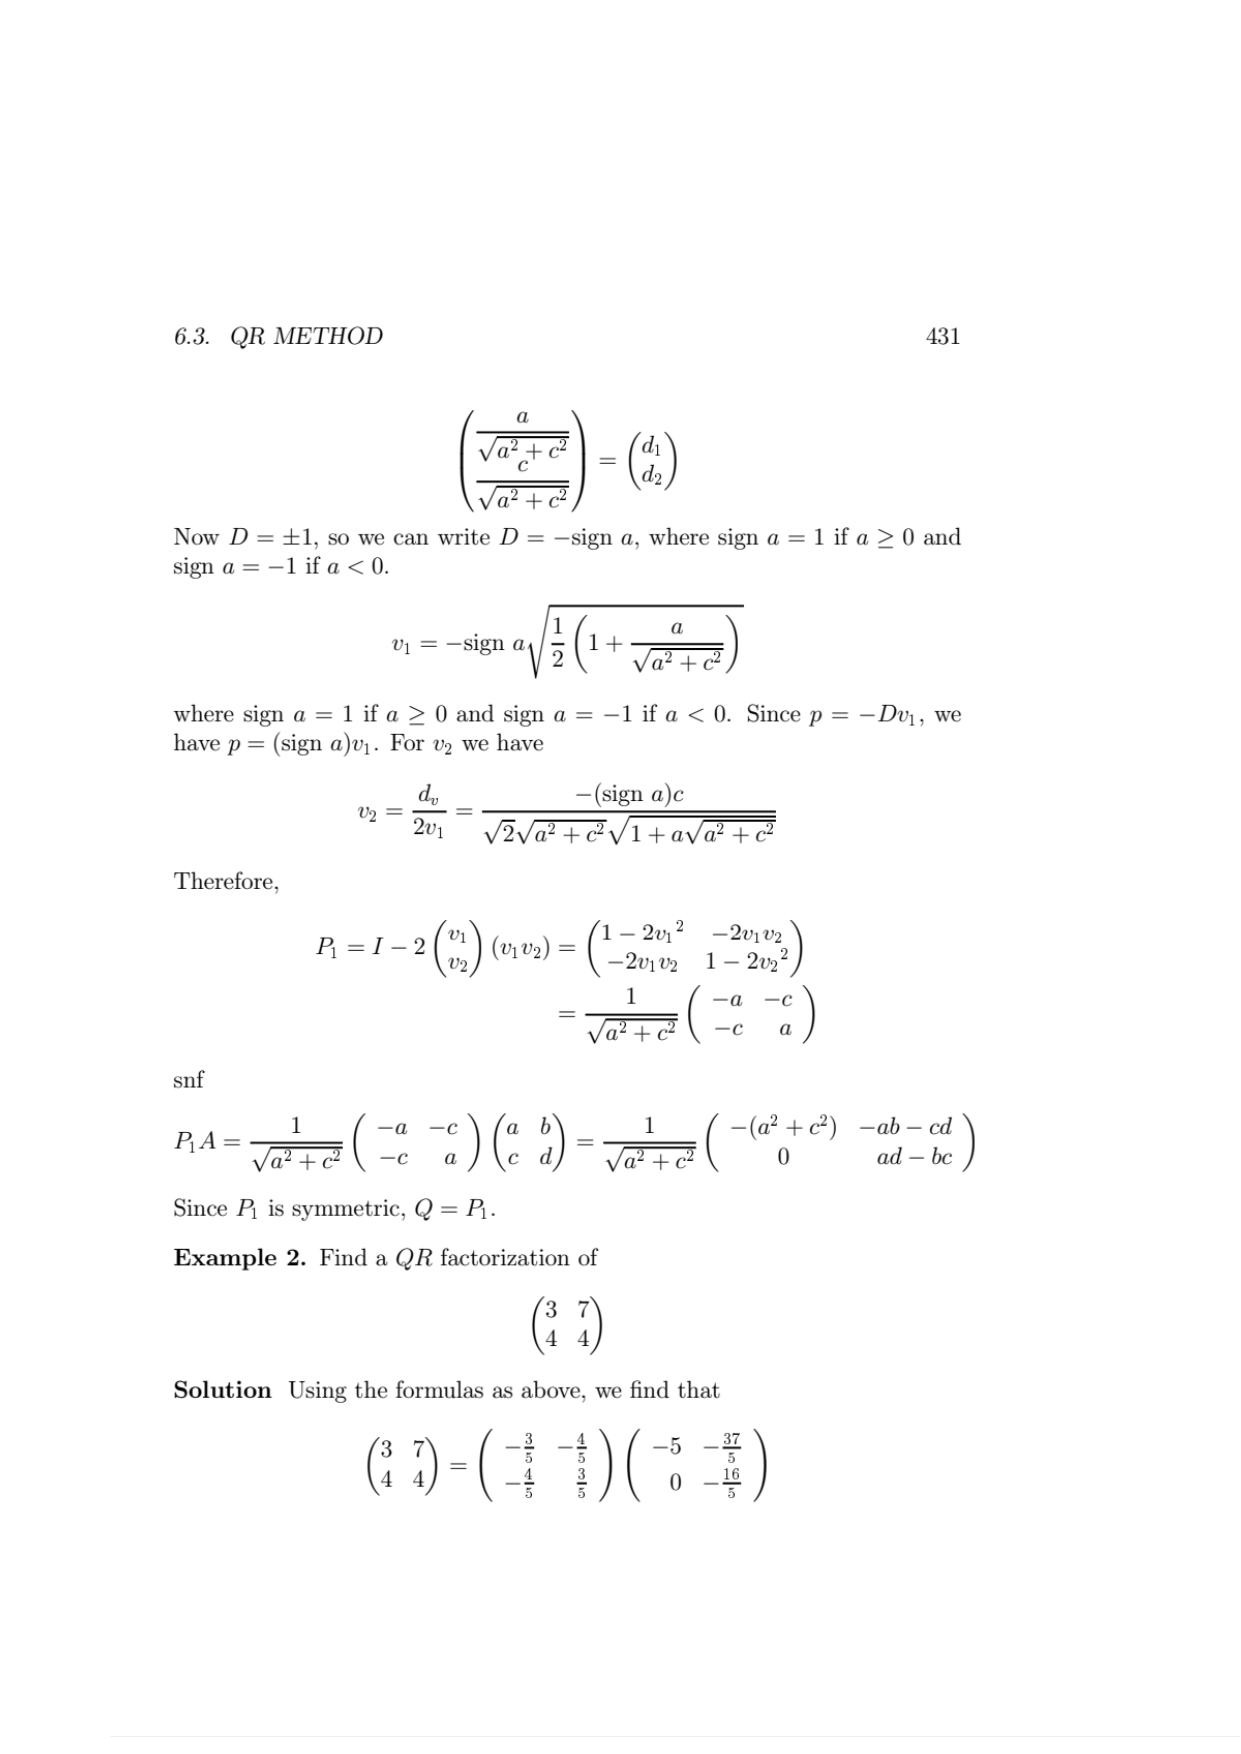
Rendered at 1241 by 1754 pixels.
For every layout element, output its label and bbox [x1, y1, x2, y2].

picture [110, 133, 1241, 1738]
